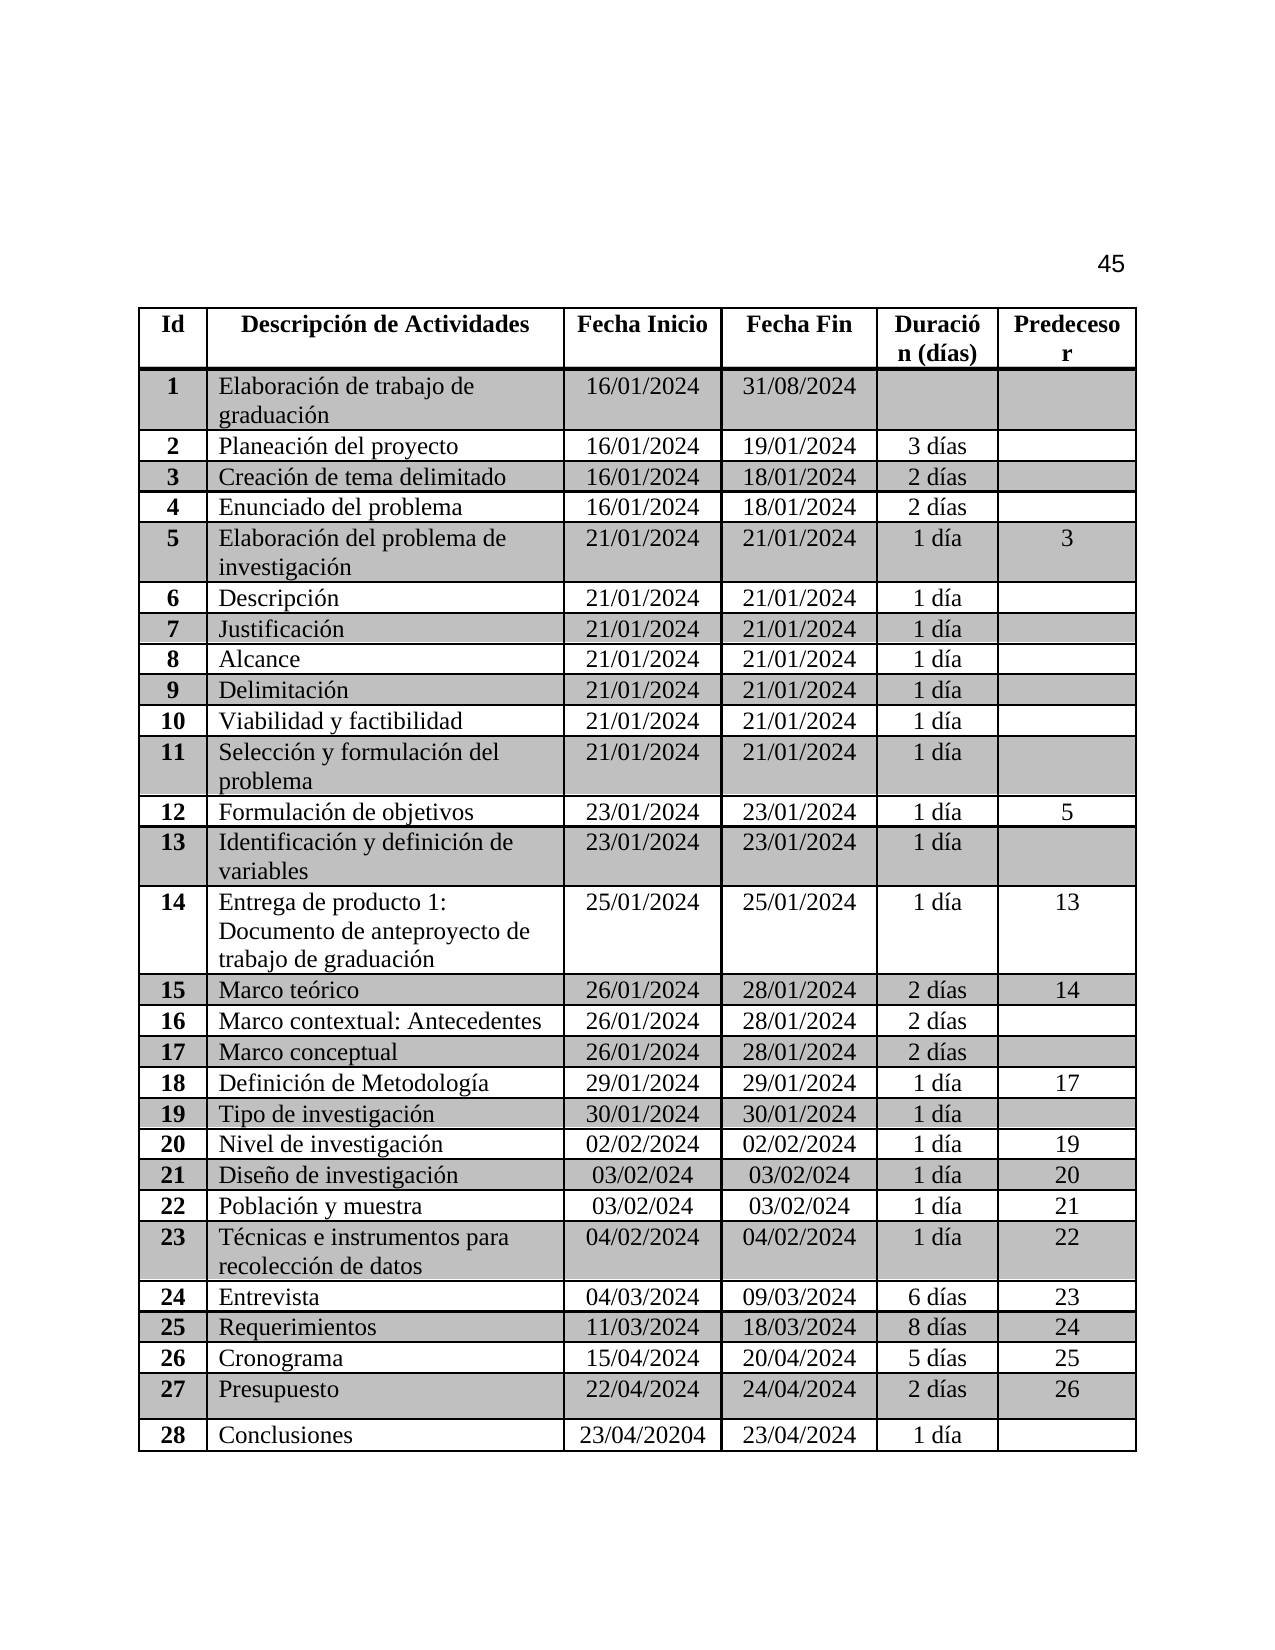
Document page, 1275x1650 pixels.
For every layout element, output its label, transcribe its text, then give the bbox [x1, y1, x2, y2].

table_cell 24/04/2024 [723, 1374, 876, 1418]
table_cell 1 día [878, 887, 997, 973]
table_cell [999, 675, 1135, 704]
table_cell 13 [999, 887, 1135, 973]
table_cell Marco conceptual [208, 1037, 563, 1066]
table_cell 28/01/2024 [723, 1006, 876, 1035]
table_cell 17 [140, 1037, 206, 1066]
table_cell Presupuesto [208, 1374, 563, 1418]
table_cell 20 [999, 1160, 1135, 1189]
table_cell 15 [140, 975, 206, 1004]
table_cell 1 día [878, 1191, 997, 1220]
table_cell Enunciado del problema [208, 493, 563, 521]
table_cell 23/04/2024 [723, 1420, 876, 1450]
table_cell 6 [140, 583, 206, 612]
table_cell Cronograma [208, 1343, 563, 1372]
table_cell 30/01/2024 [723, 1099, 876, 1127]
table_cell 3 [999, 523, 1135, 581]
table_cell [999, 706, 1135, 735]
table_cell Población y muestra [208, 1191, 563, 1220]
table_cell 30/01/2024 [565, 1099, 720, 1127]
table_cell Elaboración de trabajo de graduación [208, 371, 563, 429]
table_cell 1 día [878, 1160, 997, 1189]
table_cell [999, 1099, 1135, 1127]
table_cell 1 día [878, 706, 997, 735]
table_cell [999, 1420, 1135, 1450]
table_cell 20/04/2024 [723, 1343, 876, 1372]
table_cell Conclusiones [208, 1420, 563, 1450]
table_cell 21/01/2024 [565, 737, 720, 794]
table_cell 23/01/2024 [723, 828, 876, 885]
table_cell 2 días [878, 1374, 997, 1418]
table_header Id [140, 309, 206, 366]
table_cell 16/01/2024 [565, 371, 720, 429]
table_cell 22/04/2024 [565, 1374, 720, 1418]
table_cell 02/02/2024 [723, 1130, 876, 1158]
table_cell [999, 371, 1135, 429]
table_cell [999, 1037, 1135, 1066]
table_cell 31/08/2024 [723, 371, 876, 429]
table_cell 3 [140, 462, 206, 490]
table_cell 1 día [878, 1222, 997, 1279]
table_cell Selección y formulación del problema [208, 737, 563, 794]
table_cell 18/03/2024 [723, 1313, 876, 1341]
table_cell 04/02/2024 [565, 1222, 720, 1279]
table_cell 11 [140, 737, 206, 794]
table_cell 1 [140, 371, 206, 429]
table_header Fecha Fin [723, 309, 876, 366]
table_cell 1 día [878, 645, 997, 673]
table_cell Formulación de objetivos [208, 797, 563, 825]
table_cell 21/01/2024 [565, 523, 720, 581]
table_cell 4 [140, 493, 206, 521]
table_cell 5 [140, 523, 206, 581]
table_cell 21/01/2024 [723, 737, 876, 794]
table_cell 21/01/2024 [565, 614, 720, 642]
table_cell 1 día [878, 675, 997, 704]
table_cell Definición de Metodología [208, 1068, 563, 1097]
table_cell 1 día [878, 737, 997, 794]
table_cell 29/01/2024 [565, 1068, 720, 1097]
table_cell 26 [999, 1374, 1135, 1418]
table_cell 1 día [878, 1099, 997, 1127]
table_cell 1 día [878, 1420, 997, 1450]
table_cell 1 día [878, 583, 997, 612]
table_cell 21/01/2024 [723, 645, 876, 673]
table_cell 28/01/2024 [723, 1037, 876, 1066]
table_cell 21/01/2024 [723, 706, 876, 735]
table_cell 2 días [878, 493, 997, 521]
table_cell 1 día [878, 1068, 997, 1097]
table_cell 16 [140, 1006, 206, 1035]
table_cell Elaboración del problema de investigación [208, 523, 563, 581]
table_cell 09/03/2024 [723, 1282, 876, 1310]
table_cell 8 días [878, 1313, 997, 1341]
table_cell Entrevista [208, 1282, 563, 1310]
table_cell 3 días [878, 431, 997, 459]
table_cell 22 [140, 1191, 206, 1220]
table_cell 13 [140, 828, 206, 885]
table_cell Técnicas e instrumentos para recolección de datos [208, 1222, 563, 1279]
table_cell 03/02/024 [565, 1160, 720, 1189]
table_cell 03/02/024 [723, 1191, 876, 1220]
table_cell 24 [140, 1282, 206, 1310]
table_cell 1 día [878, 1130, 997, 1158]
table_cell 23/01/2024 [723, 797, 876, 825]
table_cell 1 día [878, 523, 997, 581]
table_header Fecha Inicio [565, 309, 720, 366]
table_cell 21/01/2024 [723, 583, 876, 612]
table_cell 21/01/2024 [565, 583, 720, 612]
table_cell 23 [140, 1222, 206, 1279]
table_cell 21/01/2024 [723, 614, 876, 642]
table_cell 17 [999, 1068, 1135, 1097]
table_cell Planeación del proyecto [208, 431, 563, 459]
table_cell Tipo de investigación [208, 1099, 563, 1127]
table_cell Creación de tema delimitado [208, 462, 563, 490]
table_cell 03/02/024 [565, 1191, 720, 1220]
table_cell 9 [140, 675, 206, 704]
table_cell Requerimientos [208, 1313, 563, 1341]
table_cell 26/01/2024 [565, 975, 720, 1004]
table_cell Identificación y definición de variables [208, 828, 563, 885]
table_cell [999, 737, 1135, 794]
table_cell Entrega de producto 1: Documento de anteproyecto de trabajo de graduación [208, 887, 563, 973]
table_cell 18/01/2024 [723, 462, 876, 490]
table_cell 21 [999, 1191, 1135, 1220]
table_cell [999, 431, 1135, 459]
table_cell 04/02/2024 [723, 1222, 876, 1279]
table_cell 25/01/2024 [723, 887, 876, 973]
table_header Predecesor [999, 309, 1135, 366]
table_cell 26/01/2024 [565, 1037, 720, 1066]
table_cell 15/04/2024 [565, 1343, 720, 1372]
table_cell 19/01/2024 [723, 431, 876, 459]
table_cell 04/03/2024 [565, 1282, 720, 1310]
table_cell 27 [140, 1374, 206, 1418]
table_cell 21 [140, 1160, 206, 1189]
table_cell 1 día [878, 614, 997, 642]
table_cell 6 días [878, 1282, 997, 1310]
table_cell 25 [999, 1343, 1135, 1372]
table_cell Viabilidad y factibilidad [208, 706, 563, 735]
table_cell 1 día [878, 797, 997, 825]
table_cell 16/01/2024 [565, 462, 720, 490]
table_cell 29/01/2024 [723, 1068, 876, 1097]
table_cell 10 [140, 706, 206, 735]
table_cell Descripción [208, 583, 563, 612]
table_cell 2 [140, 431, 206, 459]
table_cell 16/01/2024 [565, 493, 720, 521]
table_cell 21/01/2024 [565, 706, 720, 735]
table_cell 2 días [878, 1037, 997, 1066]
table_cell 16/01/2024 [565, 431, 720, 459]
table_cell 8 [140, 645, 206, 673]
table_cell 14 [140, 887, 206, 973]
table_cell 02/02/2024 [565, 1130, 720, 1158]
table_cell 1 día [878, 828, 997, 885]
table_cell 2 días [878, 462, 997, 490]
table_cell 5 [999, 797, 1135, 825]
table_cell Diseño de investigación [208, 1160, 563, 1189]
table_cell 21/01/2024 [565, 645, 720, 673]
table_cell Marco teórico [208, 975, 563, 1004]
table_cell 12 [140, 797, 206, 825]
table_cell 2 días [878, 1006, 997, 1035]
table_cell 23/01/2024 [565, 828, 720, 885]
table_cell 11/03/2024 [565, 1313, 720, 1341]
table_cell 21/01/2024 [723, 675, 876, 704]
table_cell 18/01/2024 [723, 493, 876, 521]
table_cell 24 [999, 1313, 1135, 1341]
table_cell 23/01/2024 [565, 797, 720, 825]
table_header Duración (días) [878, 309, 997, 366]
table_cell 19 [999, 1130, 1135, 1158]
table_cell Delimitación [208, 675, 563, 704]
table_cell 23/04/20204 [565, 1420, 720, 1450]
table_cell [999, 828, 1135, 885]
table_header Descripción de Actividades [208, 309, 563, 366]
table_cell Alcance [208, 645, 563, 673]
table_cell 26 [140, 1343, 206, 1372]
table_cell 03/02/024 [723, 1160, 876, 1189]
table_cell Justificación [208, 614, 563, 642]
table_cell [999, 614, 1135, 642]
table_cell 26/01/2024 [565, 1006, 720, 1035]
table_cell 18 [140, 1068, 206, 1097]
table_cell 21/01/2024 [723, 523, 876, 581]
table_cell [999, 462, 1135, 490]
table_cell [878, 371, 997, 429]
table_cell 5 días [878, 1343, 997, 1372]
table_cell 28/01/2024 [723, 975, 876, 1004]
table_cell 19 [140, 1099, 206, 1127]
table_cell 20 [140, 1130, 206, 1158]
table_cell [999, 583, 1135, 612]
table_cell 25/01/2024 [565, 887, 720, 973]
table_cell 7 [140, 614, 206, 642]
table_cell 14 [999, 975, 1135, 1004]
table_cell [999, 493, 1135, 521]
table_cell 2 días [878, 975, 997, 1004]
table_cell 28 [140, 1420, 206, 1450]
table_cell [999, 1006, 1135, 1035]
table_cell 22 [999, 1222, 1135, 1279]
table_cell Nivel de investigación [208, 1130, 563, 1158]
table_cell 25 [140, 1313, 206, 1341]
table_cell 23 [999, 1282, 1135, 1310]
table_cell [999, 645, 1135, 673]
table_cell Marco contextual: Antecedentes [208, 1006, 563, 1035]
table_cell 21/01/2024 [565, 675, 720, 704]
